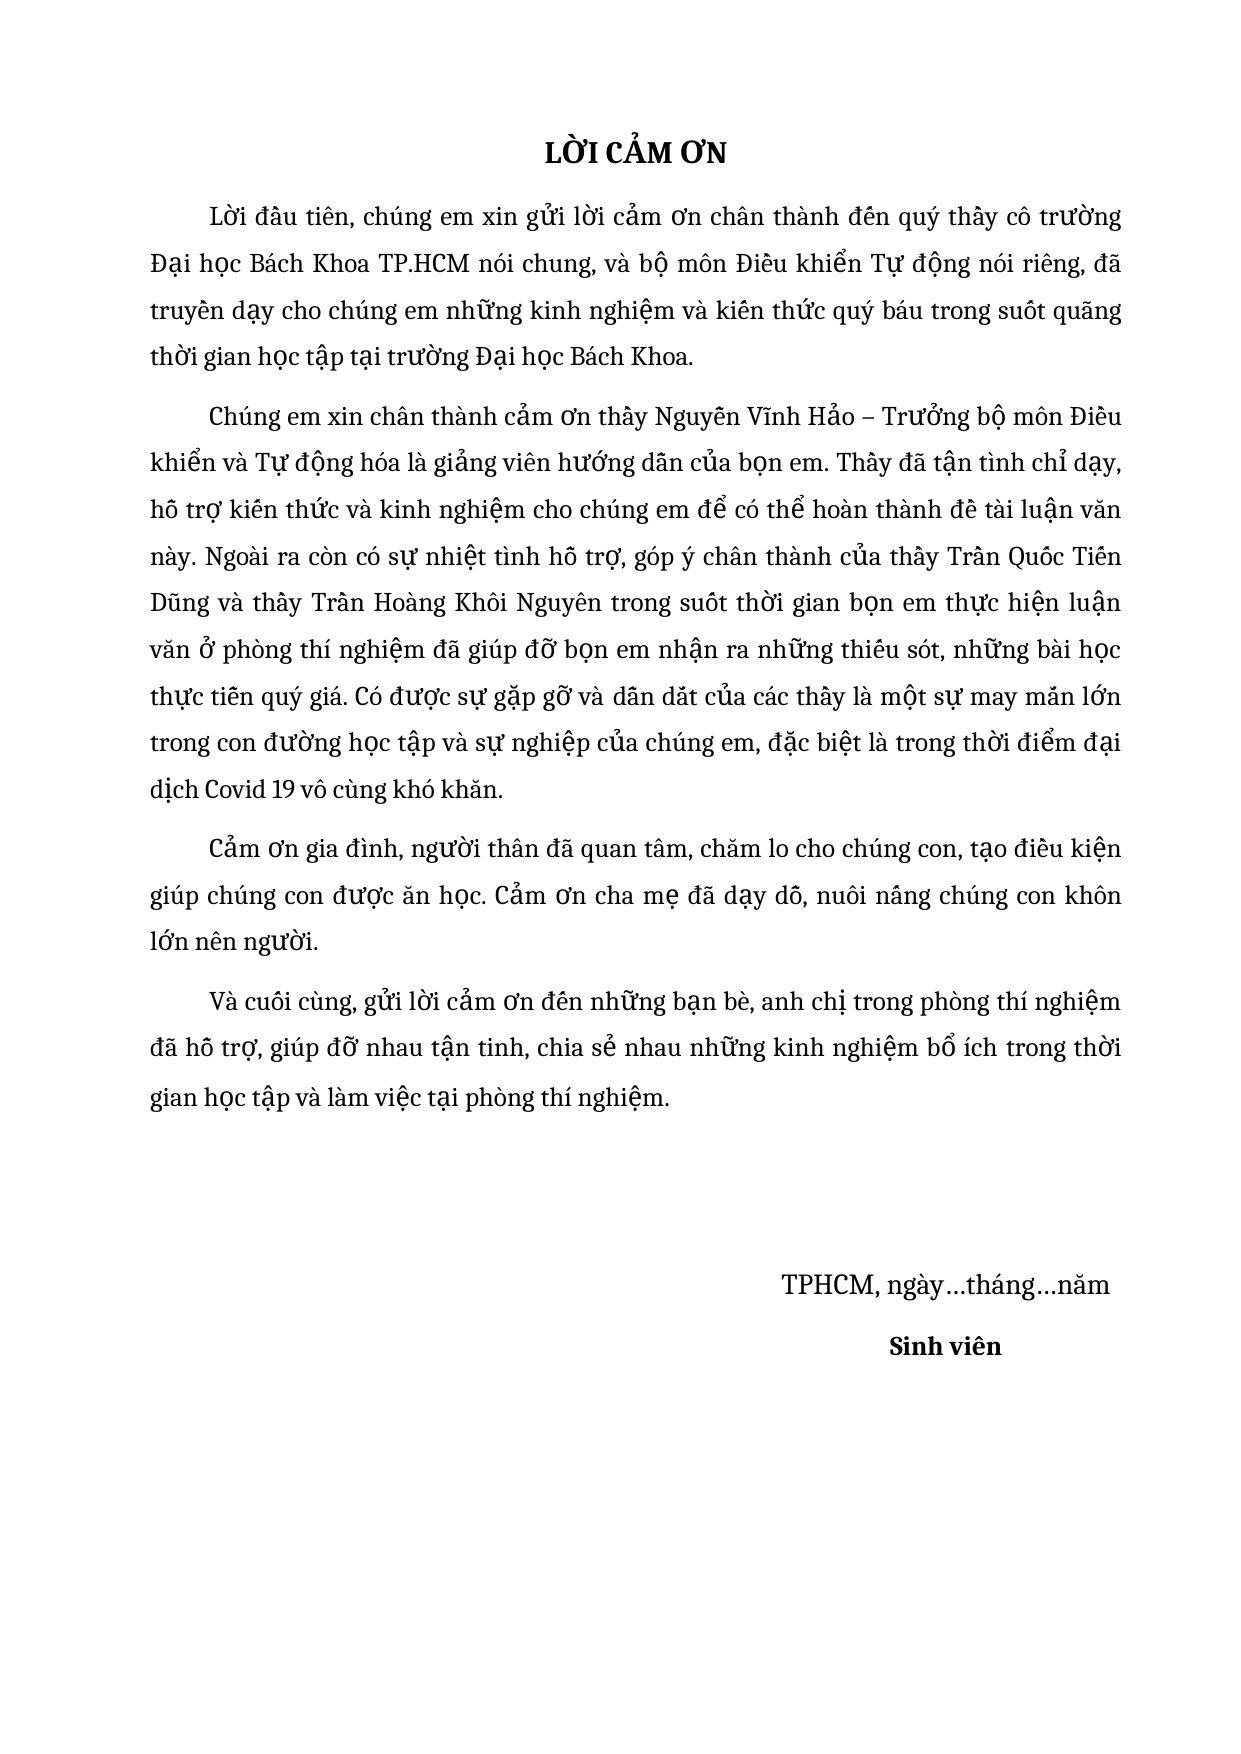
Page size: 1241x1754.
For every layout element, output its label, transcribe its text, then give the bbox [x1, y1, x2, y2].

text Cảm ơn gia đình, người thân đã quan tâm, chăm lo cho chúng con, tạo điều kiện giúp chúng con được ăn học. Cảm ơn cha mẹ đã dạy dỗ, nuôi nấng chúng con khôn lớn nên người. [150, 833, 1122, 957]
text TPHCM, ngày…tháng…năm [150, 1268, 1122, 1302]
text Và cuối cùng, gửi lời cảm ơn đến những bạn bè, anh chị trong phòng thí nghiệm đã hỗ trợ, giúp đỡ nhau tận tinh, chia sẻ nhau những kinh nghiệm bổ ích trong thời gian học tập và làm việc tại phòng thí nghiệm. [150, 986, 1122, 1114]
text Sinh viên [150, 1331, 1122, 1362]
text Lời đầu tiên, chúng em xin gửi lời cảm ơn chân thành đến quý thầy cô trường Đại học Bách Khoa TP.HCM nói chung, và bộ môn Điều khiển Tự động nói riêng, đã truyền dạy cho chúng em những kinh nghiệm và kiến thức quý báu trong suốt quãng thời gian học tập tại trường Đại học Bách Khoa. [150, 201, 1122, 372]
text Chúng em xin chân thành cảm ơn thầy Nguyễn Vĩnh Hảo – Trưởng bộ môn Điều khiển và Tự động hóa là giảng viên hướng dẫn của bọn em. Thầy đã tận tình chỉ dạy, hỗ trợ kiến thức và kinh nghiệm cho chúng em để có thể hoàn thành đề tài luận văn này. Ngoài ra còn có sự nhiệt tình hỗ trợ, góp ý chân thành của thầy Trần Quốc Tiến Dũng và thầy Trần Hoàng Khôi Nguyên trong suốt thời gian bọn em thực hiện luận văn ở phòng thí nghiệm đã giúp đỡ bọn em nhận ra những thiếu sót, những bài học thực tiễn quý giá. Có được sự gặp gỡ và dẫn dắt của các thầy là một sự may mắn lớn trong con đường học tập và sự nghiệp của chúng em, đặc biệt là trong thời điểm đại dịch Covid 19 vô cùng khó khăn. [150, 401, 1122, 805]
text LỜI CẢM ƠN [150, 135, 1122, 171]
